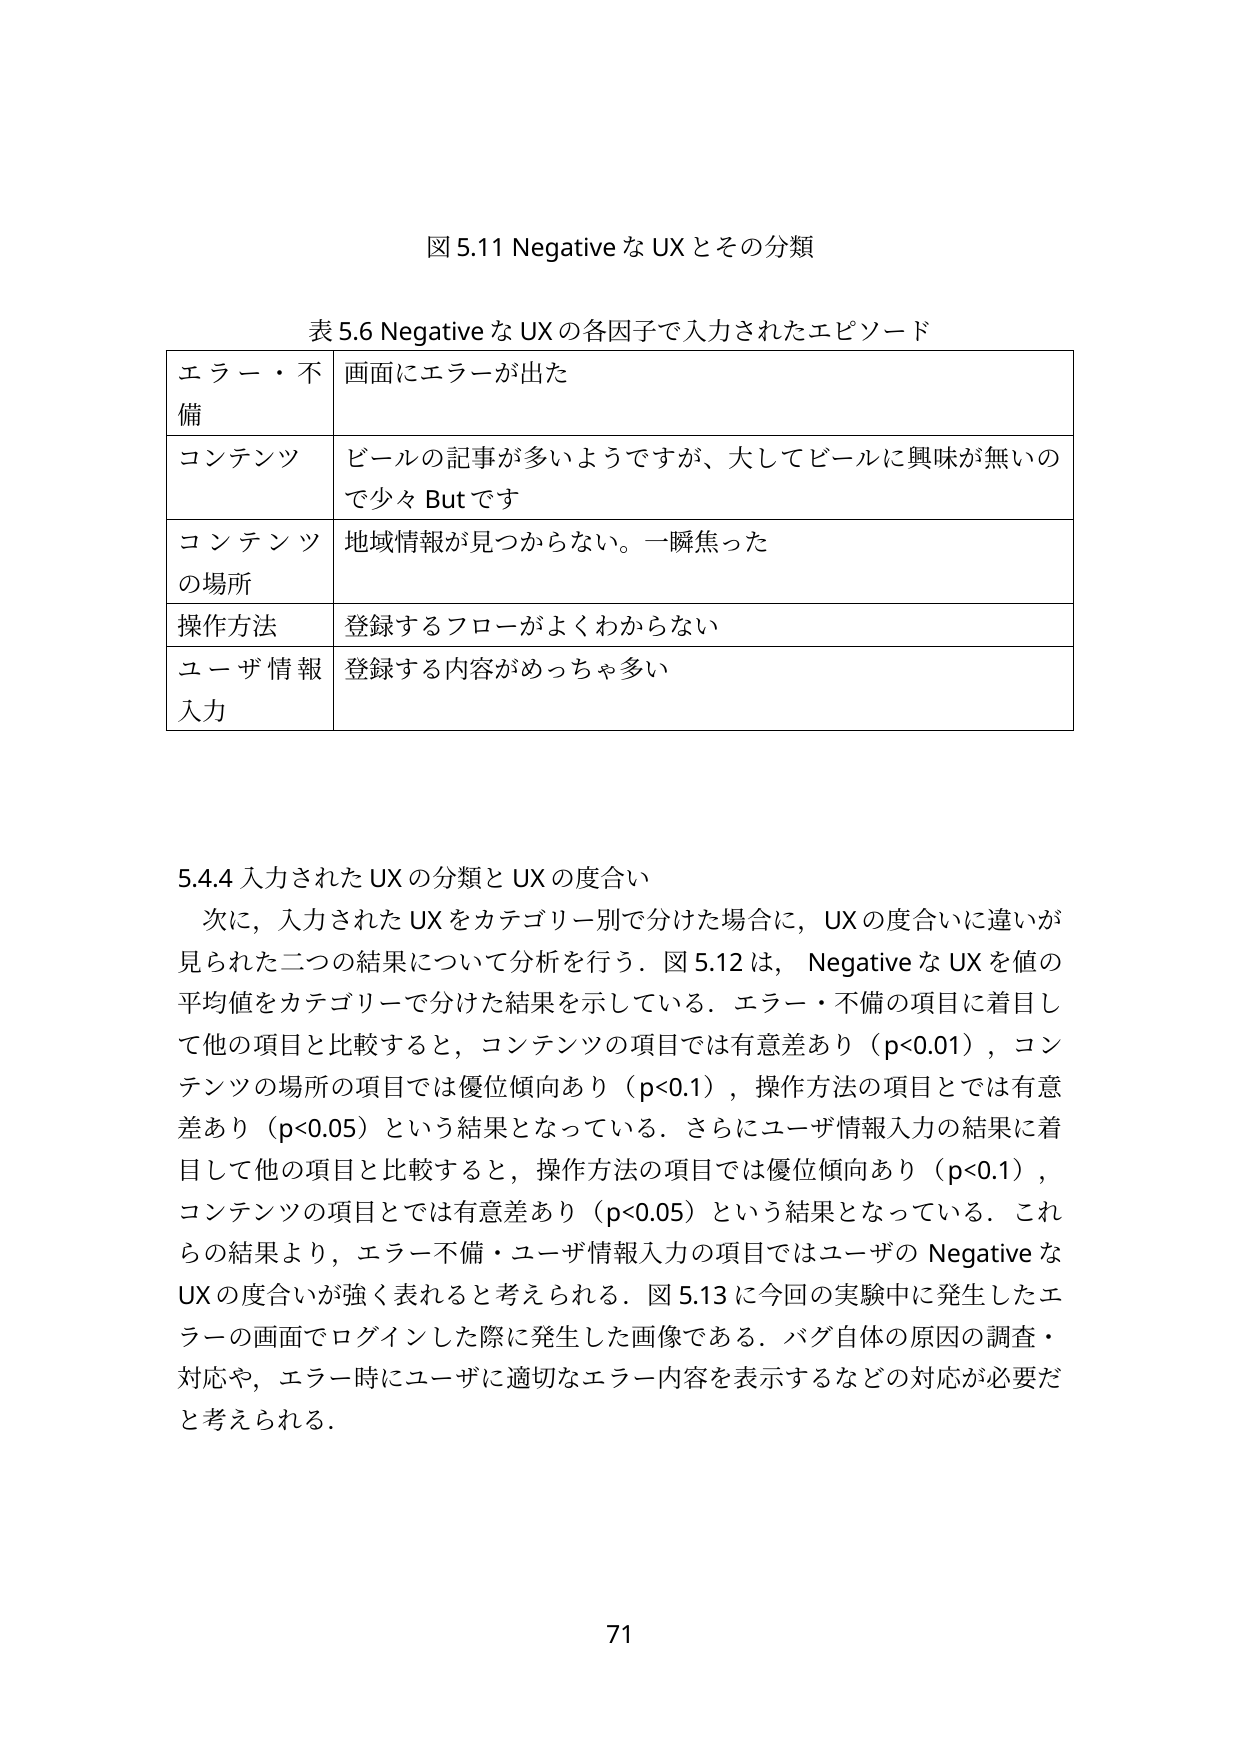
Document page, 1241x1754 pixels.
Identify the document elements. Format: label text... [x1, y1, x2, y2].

table_cell ビールの記事が多いようですが、大してビールに興味が無いので少々Butです [334, 436, 1073, 519]
table_header エラー・不備 [167, 351, 333, 434]
text 5.4.4 入力されたUXの分類とUXの度合い [177, 856, 1063, 898]
table_cell コンテンツ [167, 436, 333, 519]
text 表5.6 NegativeなUXの各因子で入力されたエピソード [177, 308, 1063, 350]
table_header 画面にエラーが出た [334, 351, 1073, 434]
table_cell 登録する内容がめっちゃ多い [334, 647, 1073, 730]
table_cell 登録するフローがよくわからない [334, 604, 1073, 646]
table_cell 地域情報が見つからない。一瞬焦った [334, 520, 1073, 603]
text 図5.11 NegativeなUXとその分類 [177, 225, 1063, 267]
table_cell ユーザ情報入力 [167, 647, 333, 730]
text 次に，入力されたUXをカテゴリー別で分けた場合に，UXの度合いに違いが見られた二つの結果について分析を行う．図5.12は， NegativeなUXを値の平均値をカテゴリーで分けた結果を示している．エラー・不備の項目に着目して他の項目と比較すると，コンテンツの項目では有意差あり（p<0.01），コンテンツの場所の項目では優位傾向あり（p<0.1），操作方法の項目とでは有意差あり（p<0.05）という結果となっている．さらにユーザ情報入力の結果に着目して他の項目と比較すると，操作方法の項目では優位傾向あり（p<0.1），コンテンツの項目とでは有意差あり（p<0.05）という結果となっている．これらの結果より，エラー不備・ユーザ情報入力の項目ではユーザのNegativeなUXの度合いが強く表れると考えられる．図5.13に今回の実験中に発生したエラーの画面でログインした際に発生した画像である．バグ自体の原因の調査・対応や，エラー時にユーザに適切なエラー内容を表示するなどの対応が必要だと考えられる． [177, 898, 1063, 1440]
table_cell 操作方法 [167, 604, 333, 646]
table_cell コンテンツの場所 [167, 520, 333, 603]
